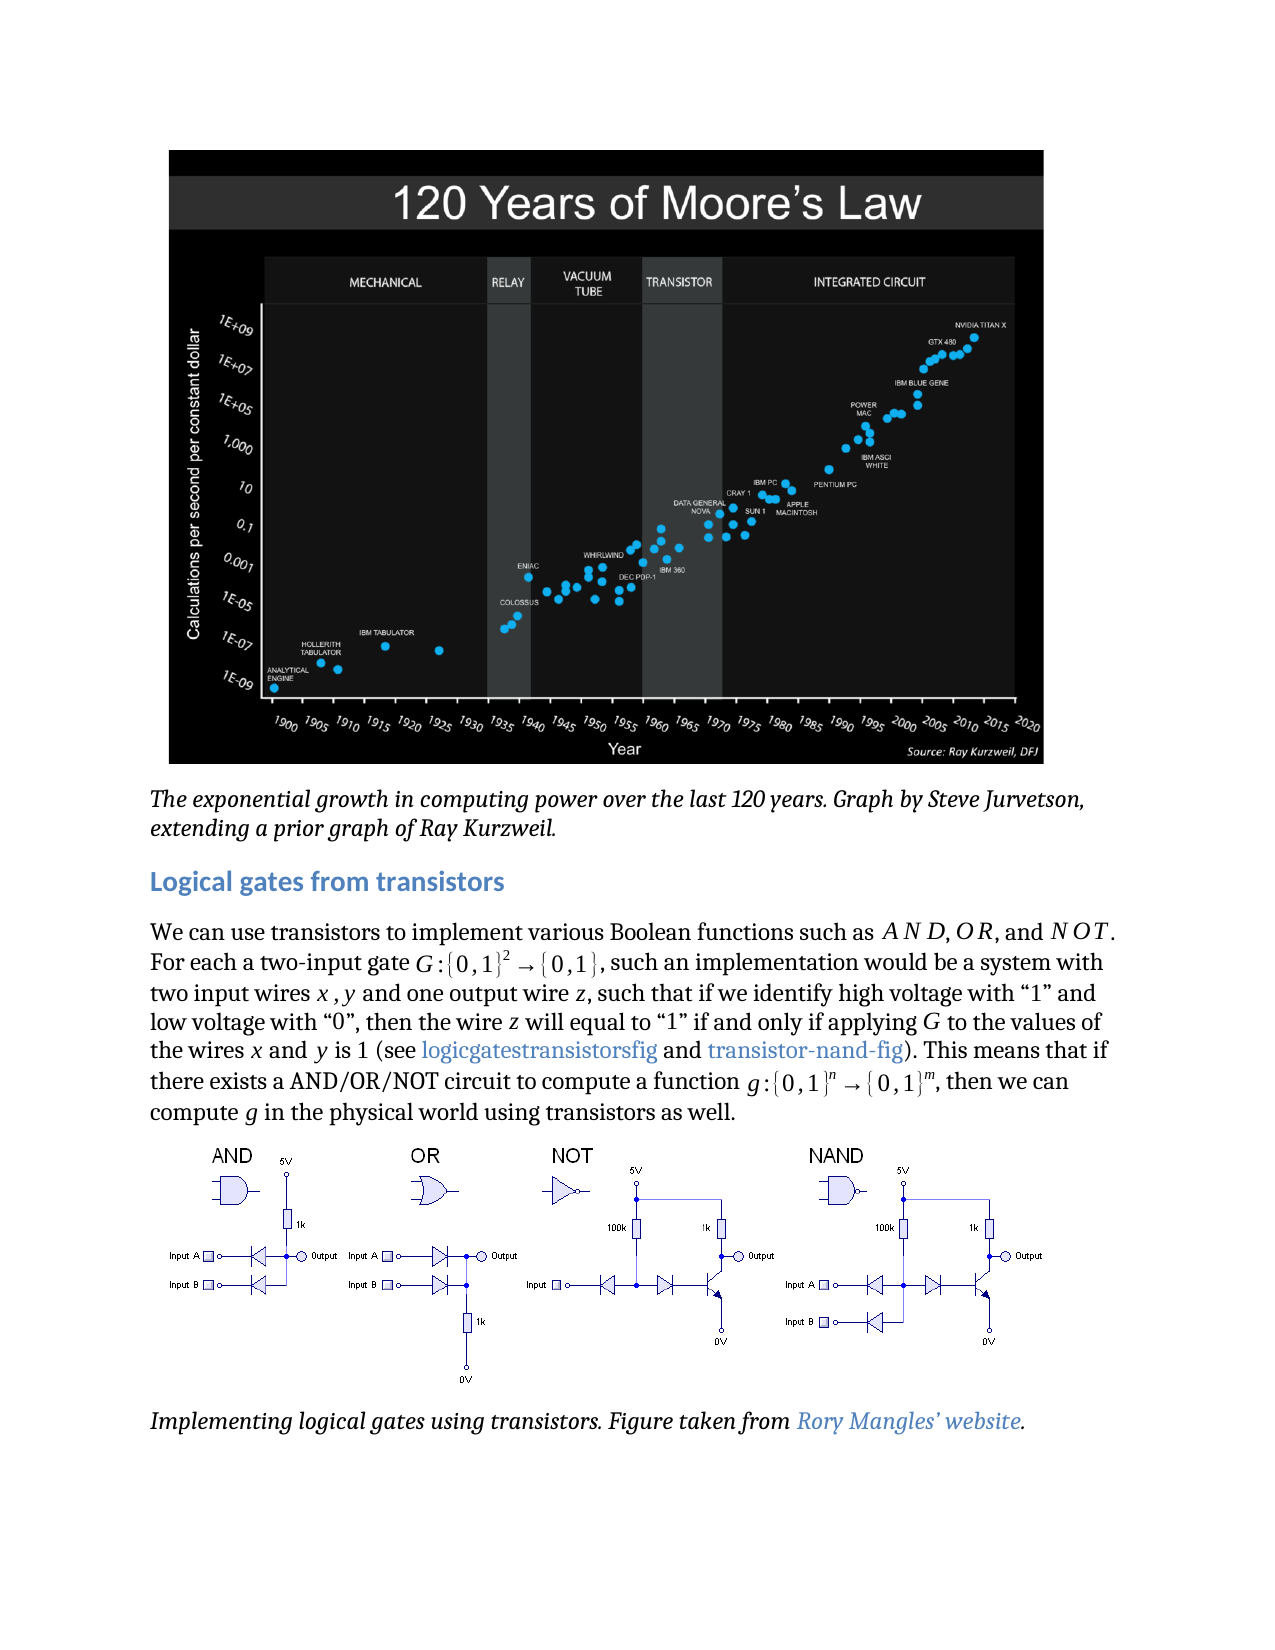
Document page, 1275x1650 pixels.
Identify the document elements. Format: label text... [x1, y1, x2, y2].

text Implementing logical gates using transistors. Figure taken from Rory Mangles’ website. [150, 1407, 1125, 1436]
picture [168, 150, 1044, 764]
text We can use transistors to implement various Boolean functions such as , , and . For each a two-input gate , such an implementation would be a system with two input wires and one output wire , such that if we identify high voltage with “” and low voltage with “”, then the wire will equal to “” if and only if applying to the values of the wires and is (see logicgatestransistorsfig and transistor-nand-fig). This means that if there exists a AND/OR/NOT circuit to compute a function , then we can compute in the physical world using transistors as well. [150, 917, 1125, 1126]
subtitle Logical gates from transistors [150, 863, 1125, 899]
picture [168, 1145, 1044, 1386]
text The exponential growth in computing power over the last 120 years. Graph by Steve Jurvetson, extending a prior graph of Ray Kurzweil. [150, 785, 1125, 842]
